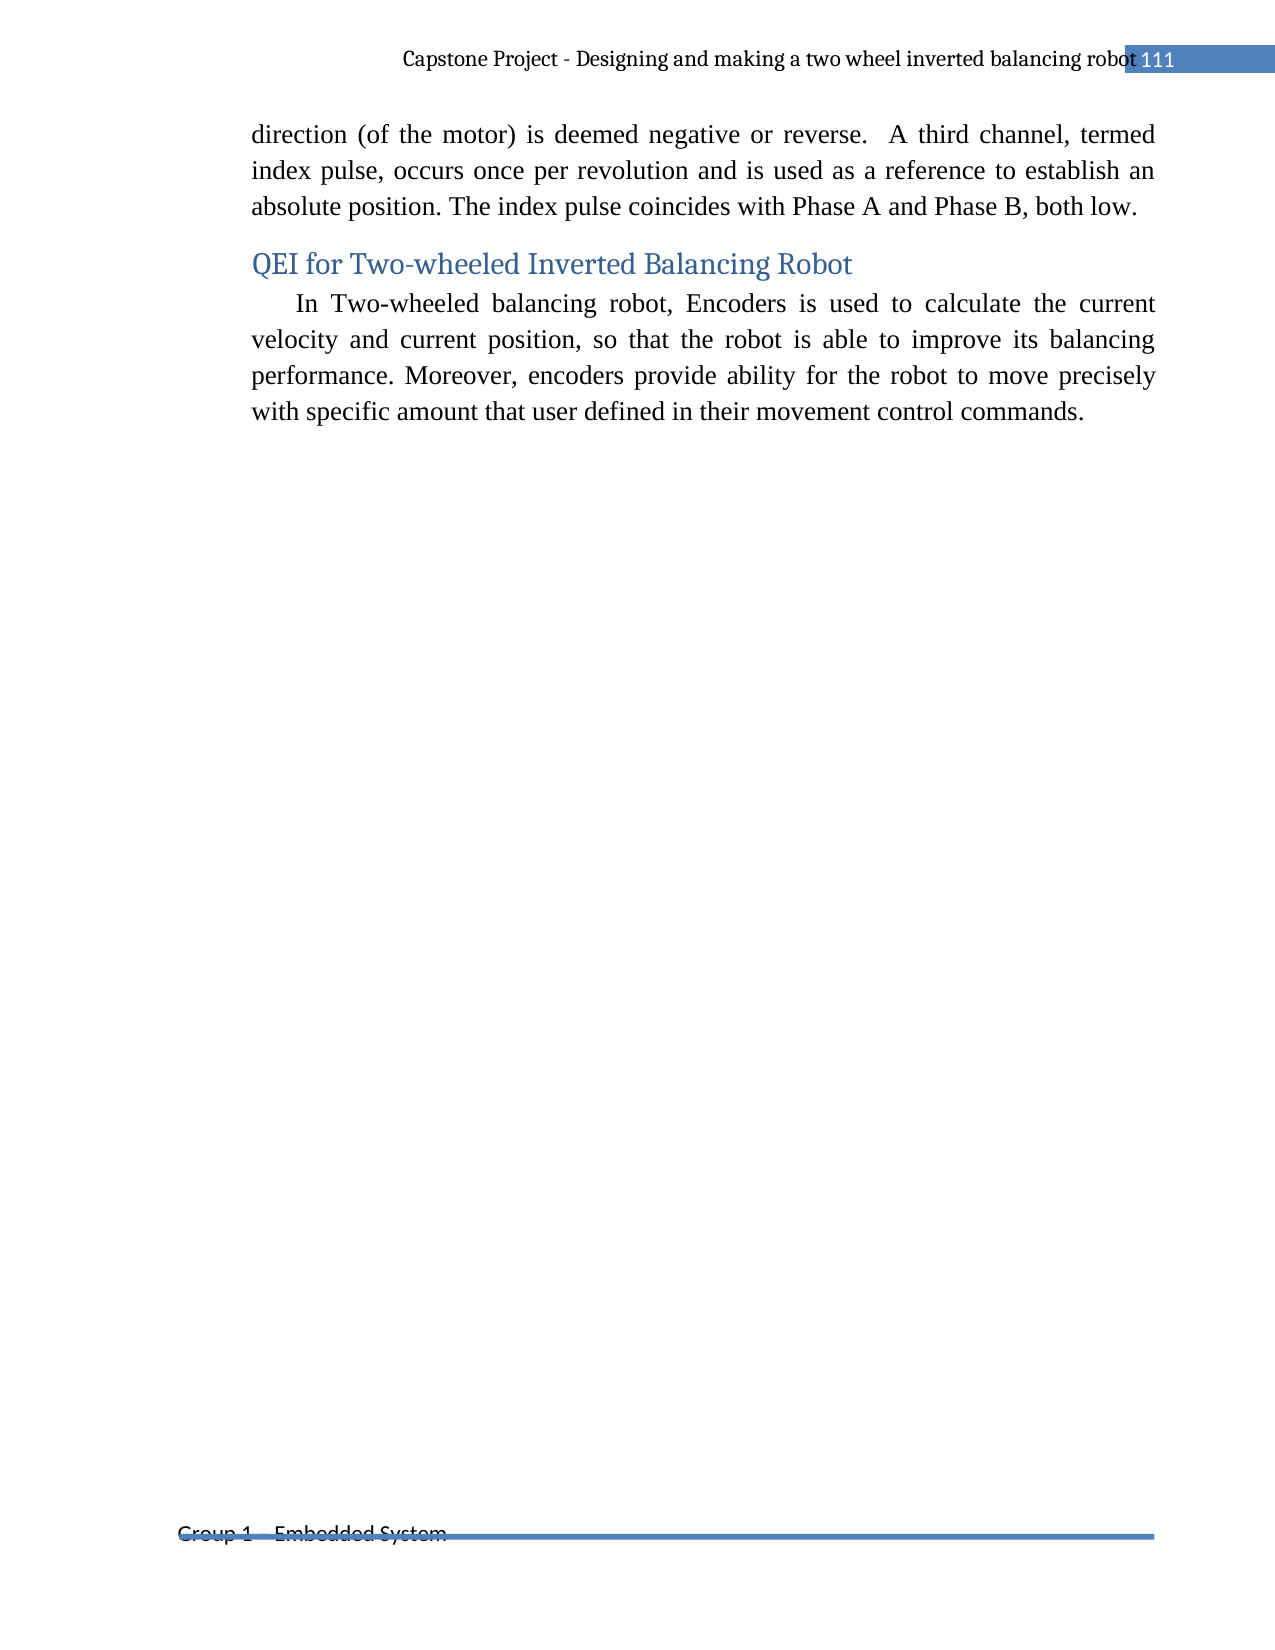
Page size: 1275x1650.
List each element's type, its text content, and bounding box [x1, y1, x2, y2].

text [251, 118, 1157, 221]
subtitle QEI for Two-wheeled Inverted Balancing Robot [252, 246, 1157, 282]
text In Two-wheeled balancing robot, Encoders is used to calculate the current velocity and current position, so that the robot is able to improve its balancing performance. Moreover, encoders provide ability for the robot to move precisely with specific amount that user defined in their movement control commands. [251, 287, 1157, 426]
